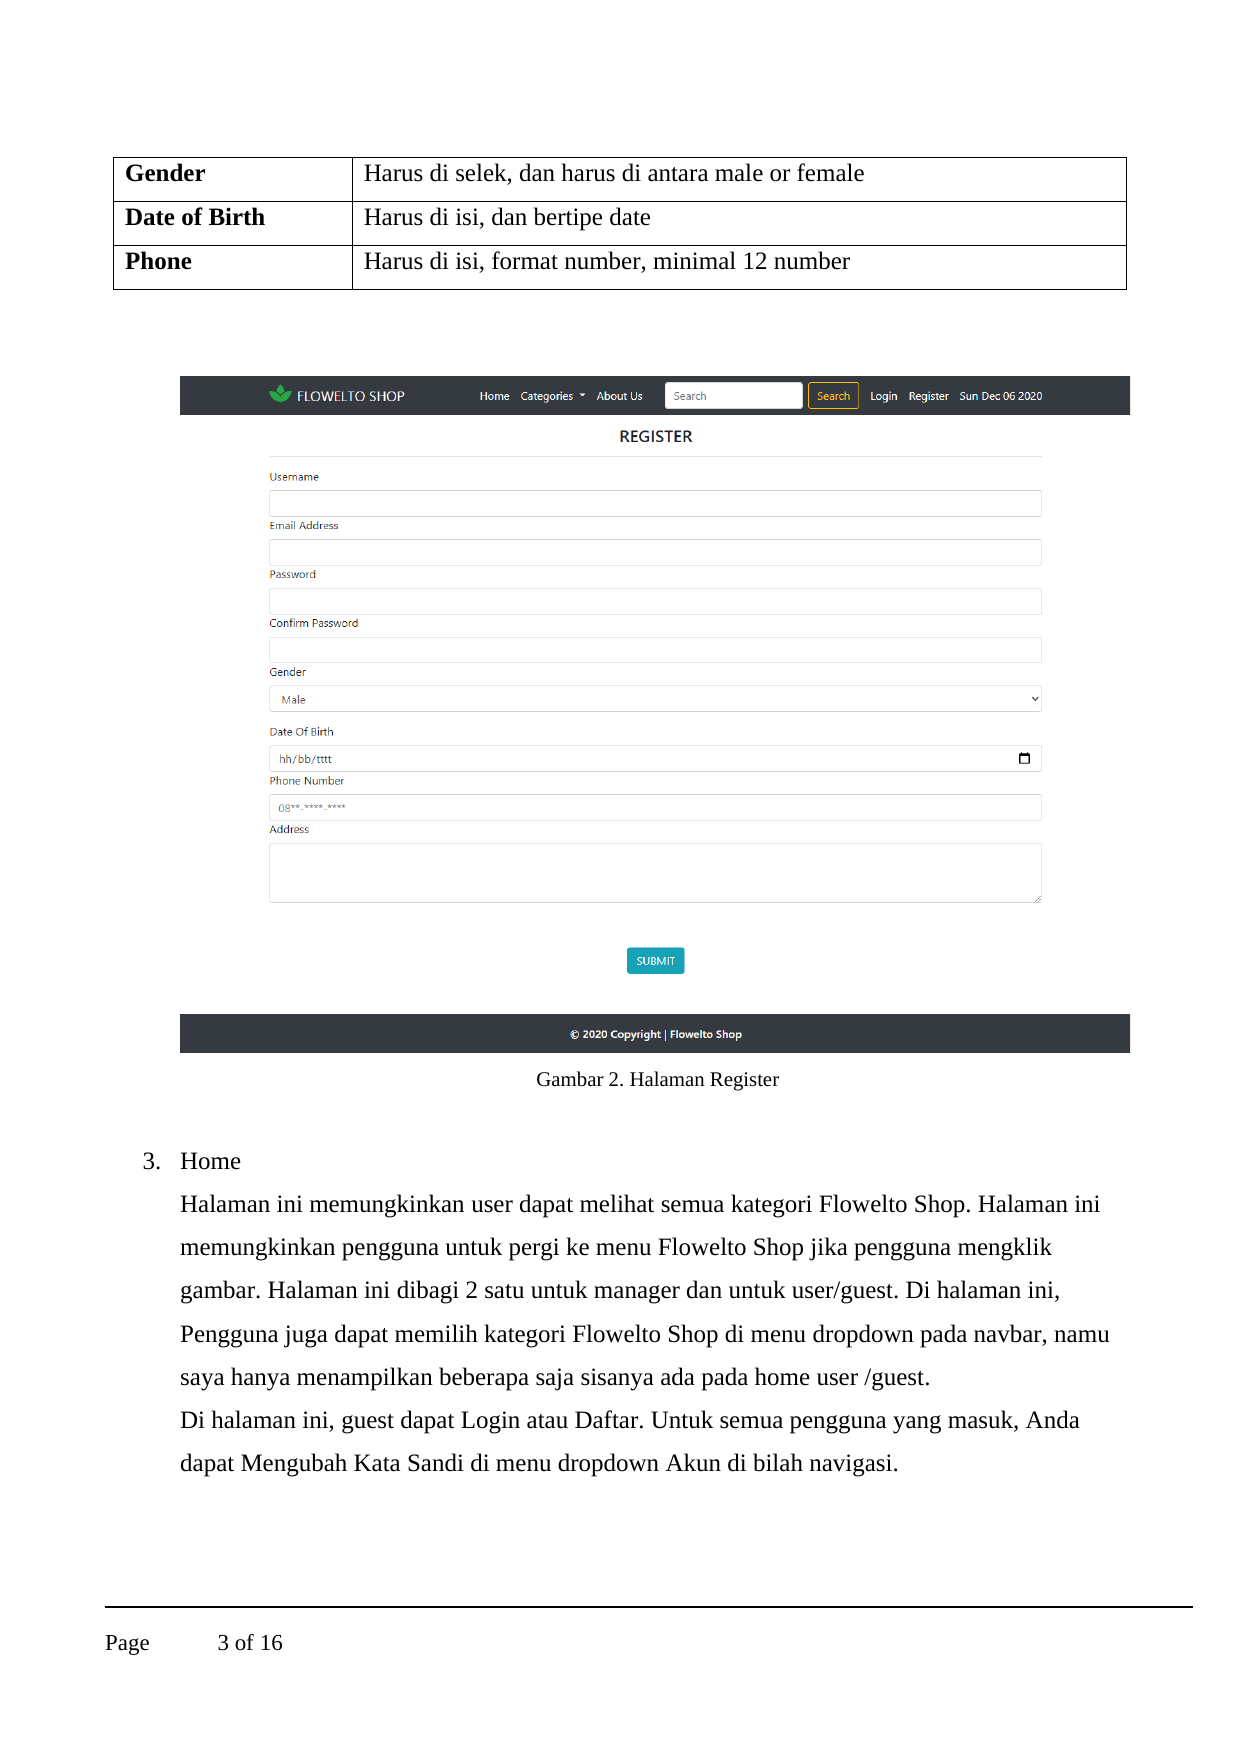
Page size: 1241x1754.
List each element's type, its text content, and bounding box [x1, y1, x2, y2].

table_cell Phone [114, 246, 352, 289]
picture [180, 376, 1130, 1053]
table_cell Gender [114, 158, 352, 201]
list Gambar 2. Halaman Register [180, 1067, 1135, 1091]
table_cell Harus di isi, dan bertipe date [353, 202, 1126, 245]
list Di halaman ini, guest dapat Login atau Daftar. Untuk semua pengguna yang masuk, Anda dapat Mengubah Kata Sandi di menu dropdown Akun di bilah navigasi. [180, 1405, 1135, 1477]
list Halaman ini memungkinkan user dapat melihat semua kategori Flowelto Shop. Halaman ini memungkinkan pengguna untuk pergi ke menu Flowelto Shop jika pengguna mengklik gambar. Halaman ini dibagi 2 satu untuk manager dan untuk user/guest. Di halaman ini, Pengguna juga dapat memilih kategori Flowelto Shop di menu dropdown pada navbar, namu saya hanya menampilkan beberapa saja sisanya ada pada home user /guest. [180, 1189, 1135, 1391]
list Home [142, 1146, 1135, 1175]
table_cell Harus di selek, dan harus di antara male or female [353, 158, 1126, 201]
table_cell Harus di isi, format number, minimal 12 number [353, 246, 1126, 289]
table_cell Date of Birth [114, 202, 352, 245]
